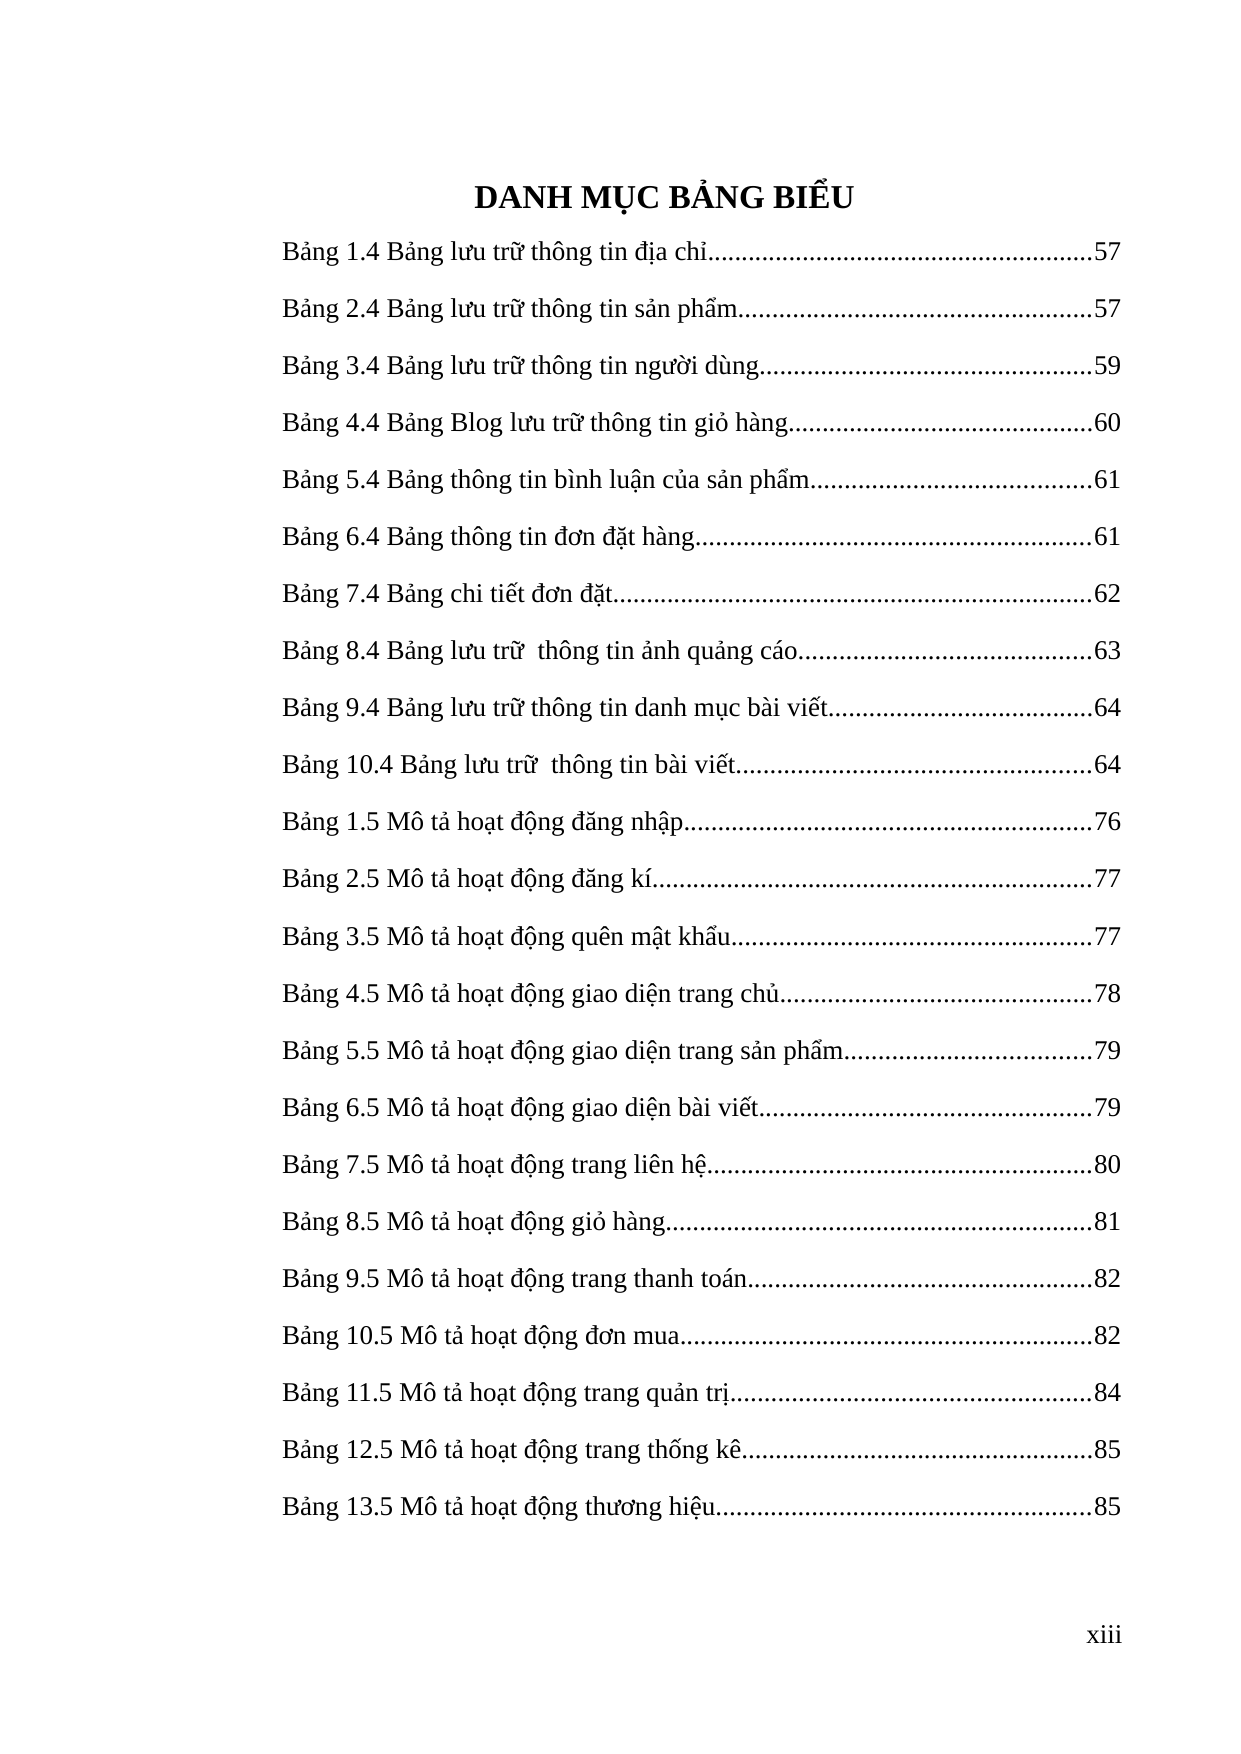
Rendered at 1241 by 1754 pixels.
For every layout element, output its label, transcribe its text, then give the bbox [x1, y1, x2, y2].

text Bảng 9.5 Mô tả hoạt động trang thanh toán 82 [207, 1262, 1122, 1293]
text Bảng 6.4 Bảng thông tin đơn đặt hàng 61 [207, 520, 1122, 551]
text Bảng 1.5 Mô tả hoạt động đăng nhập 76 [207, 806, 1122, 837]
text Bảng 7.4 Bảng chi tiết đơn đặt 62 [207, 577, 1122, 608]
text Bảng 10.4 Bảng lưu trữ thông tin bài viết 64 [207, 748, 1122, 779]
text Bảng 10.5 Mô tả hoạt động đơn mua 82 [207, 1319, 1122, 1350]
text Bảng 7.5 Mô tả hoạt động trang liên hệ 80 [207, 1148, 1122, 1179]
text Bảng 5.5 Mô tả hoạt động giao diện trang sản phẩm 79 [207, 1034, 1122, 1065]
text Bảng 11.5 Mô tả hoạt động trang quản trị 84 [207, 1376, 1122, 1407]
text Bảng 9.4 Bảng lưu trữ thông tin danh mục bài viết 64 [207, 691, 1122, 722]
text DANH MỤC BẢNG BIỂU [207, 177, 1122, 216]
text Bảng 3.4 Bảng lưu trữ thông tin người dùng 59 [207, 349, 1122, 380]
text Bảng 2.4 Bảng lưu trữ thông tin sản phẩm 57 [207, 292, 1122, 323]
text Bảng 8.5 Mô tả hoạt động giỏ hàng 81 [207, 1205, 1122, 1236]
text Bảng 5.4 Bảng thông tin bình luận của sản phẩm 61 [207, 463, 1122, 494]
text Bảng 4.4 Bảng Blog lưu trữ thông tin giỏ hàng 60 [207, 406, 1122, 437]
text Bảng 13.5 Mô tả hoạt động thương hiệu 85 [207, 1491, 1122, 1522]
text Bảng 8.4 Bảng lưu trữ thông tin ảnh quảng cáo 63 [207, 634, 1122, 665]
text Bảng 12.5 Mô tả hoạt động trang thống kê 85 [207, 1433, 1122, 1464]
text Bảng 2.5 Mô tả hoạt động đăng kí 77 [207, 863, 1122, 894]
text Bảng 1.4 Bảng lưu trữ thông tin địa chỉ 57 [207, 235, 1122, 266]
text Bảng 4.5 Mô tả hoạt động giao diện trang chủ 78 [207, 977, 1122, 1008]
text Bảng 3.5 Mô tả hoạt động quên mật khẩu 77 [207, 920, 1122, 951]
text Bảng 6.5 Mô tả hoạt động giao diện bài viết 79 [207, 1091, 1122, 1122]
